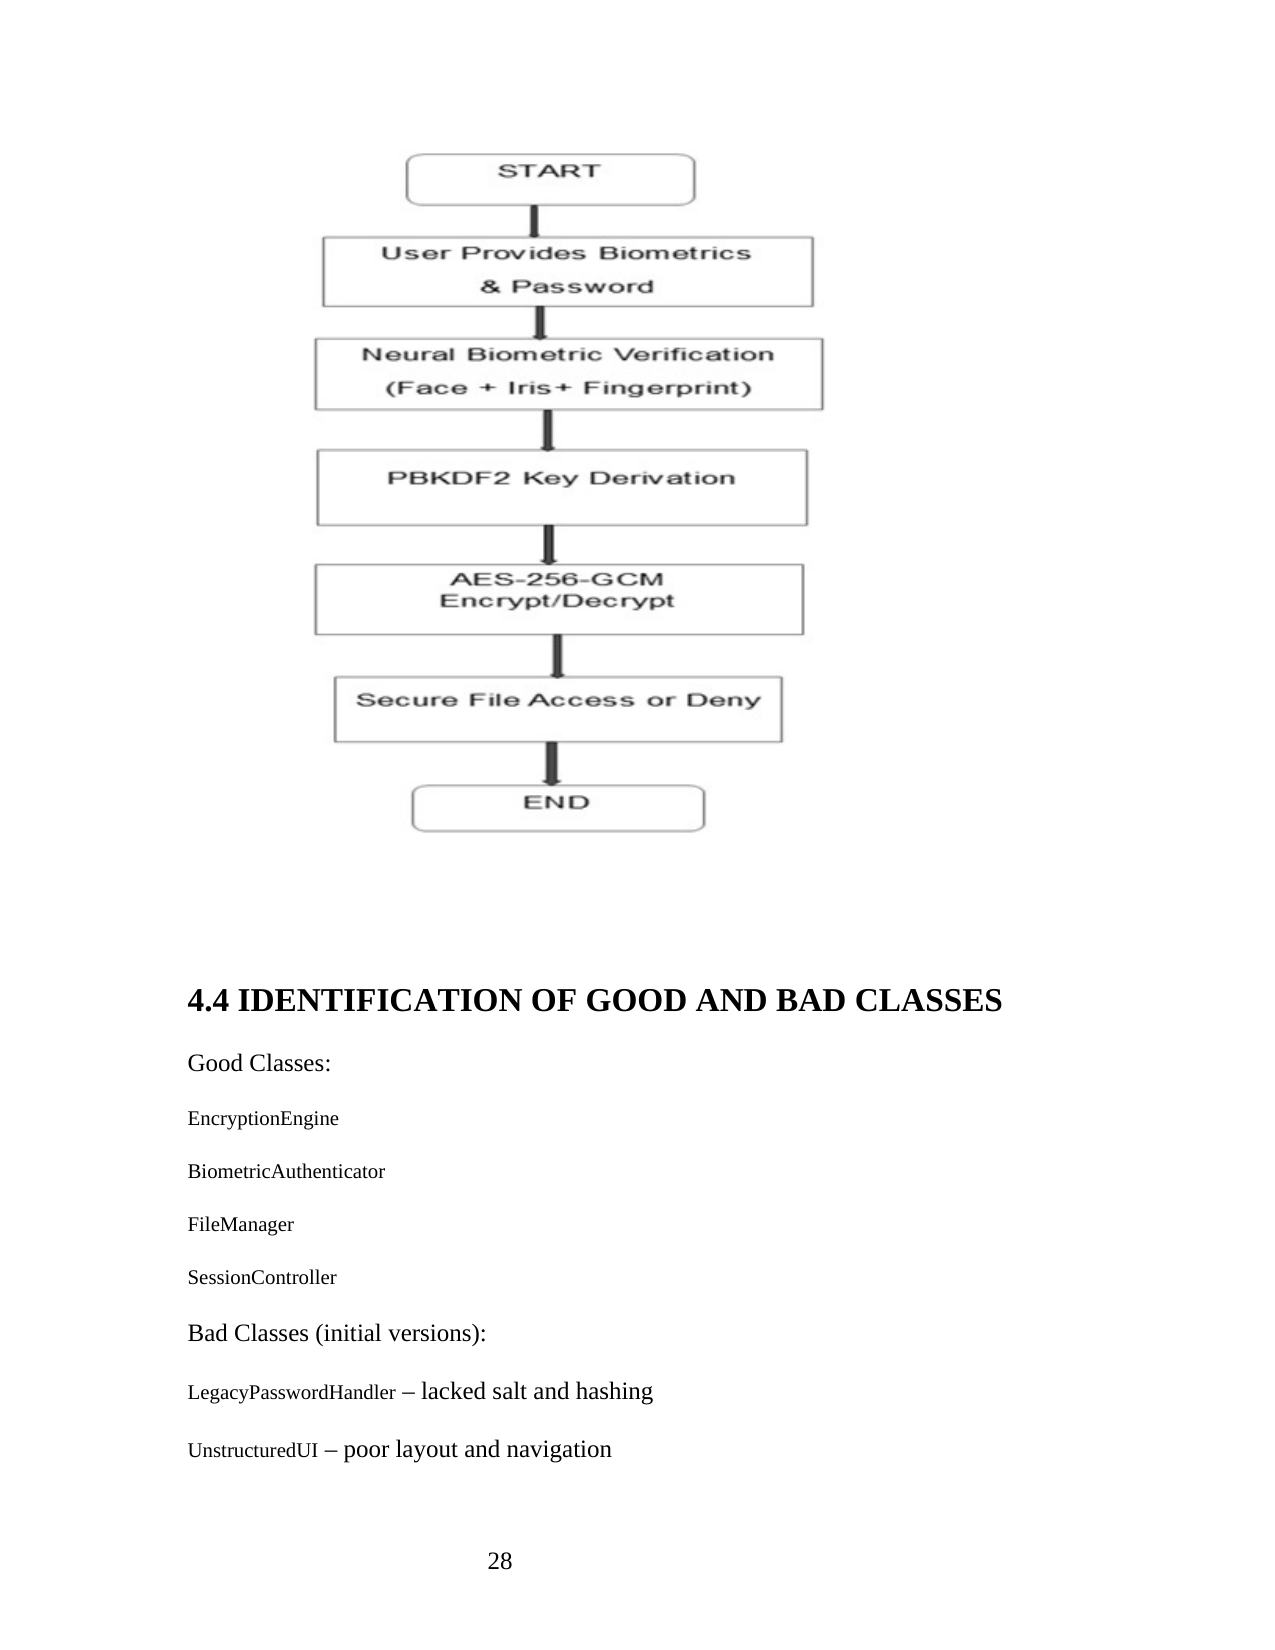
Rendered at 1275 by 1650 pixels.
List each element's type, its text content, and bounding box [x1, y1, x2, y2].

picture [187, 150, 847, 836]
text SessionController [187, 1265, 1087, 1289]
text UnstructuredUI – poor layout and navigation [187, 1434, 1087, 1463]
text FileManager [187, 1212, 1087, 1236]
text LegacyPasswordHandler – lacked salt and hashing [187, 1376, 1087, 1405]
text BiometricAuthenticator [187, 1159, 1087, 1183]
text 4.4 IDENTIFICATION OF GOOD AND BAD CLASSES [187, 980, 1087, 1018]
text Bad Classes (initial versions): [187, 1318, 1087, 1347]
text Good Classes: [187, 1048, 1087, 1076]
text EncryptionEngine [187, 1106, 1087, 1130]
